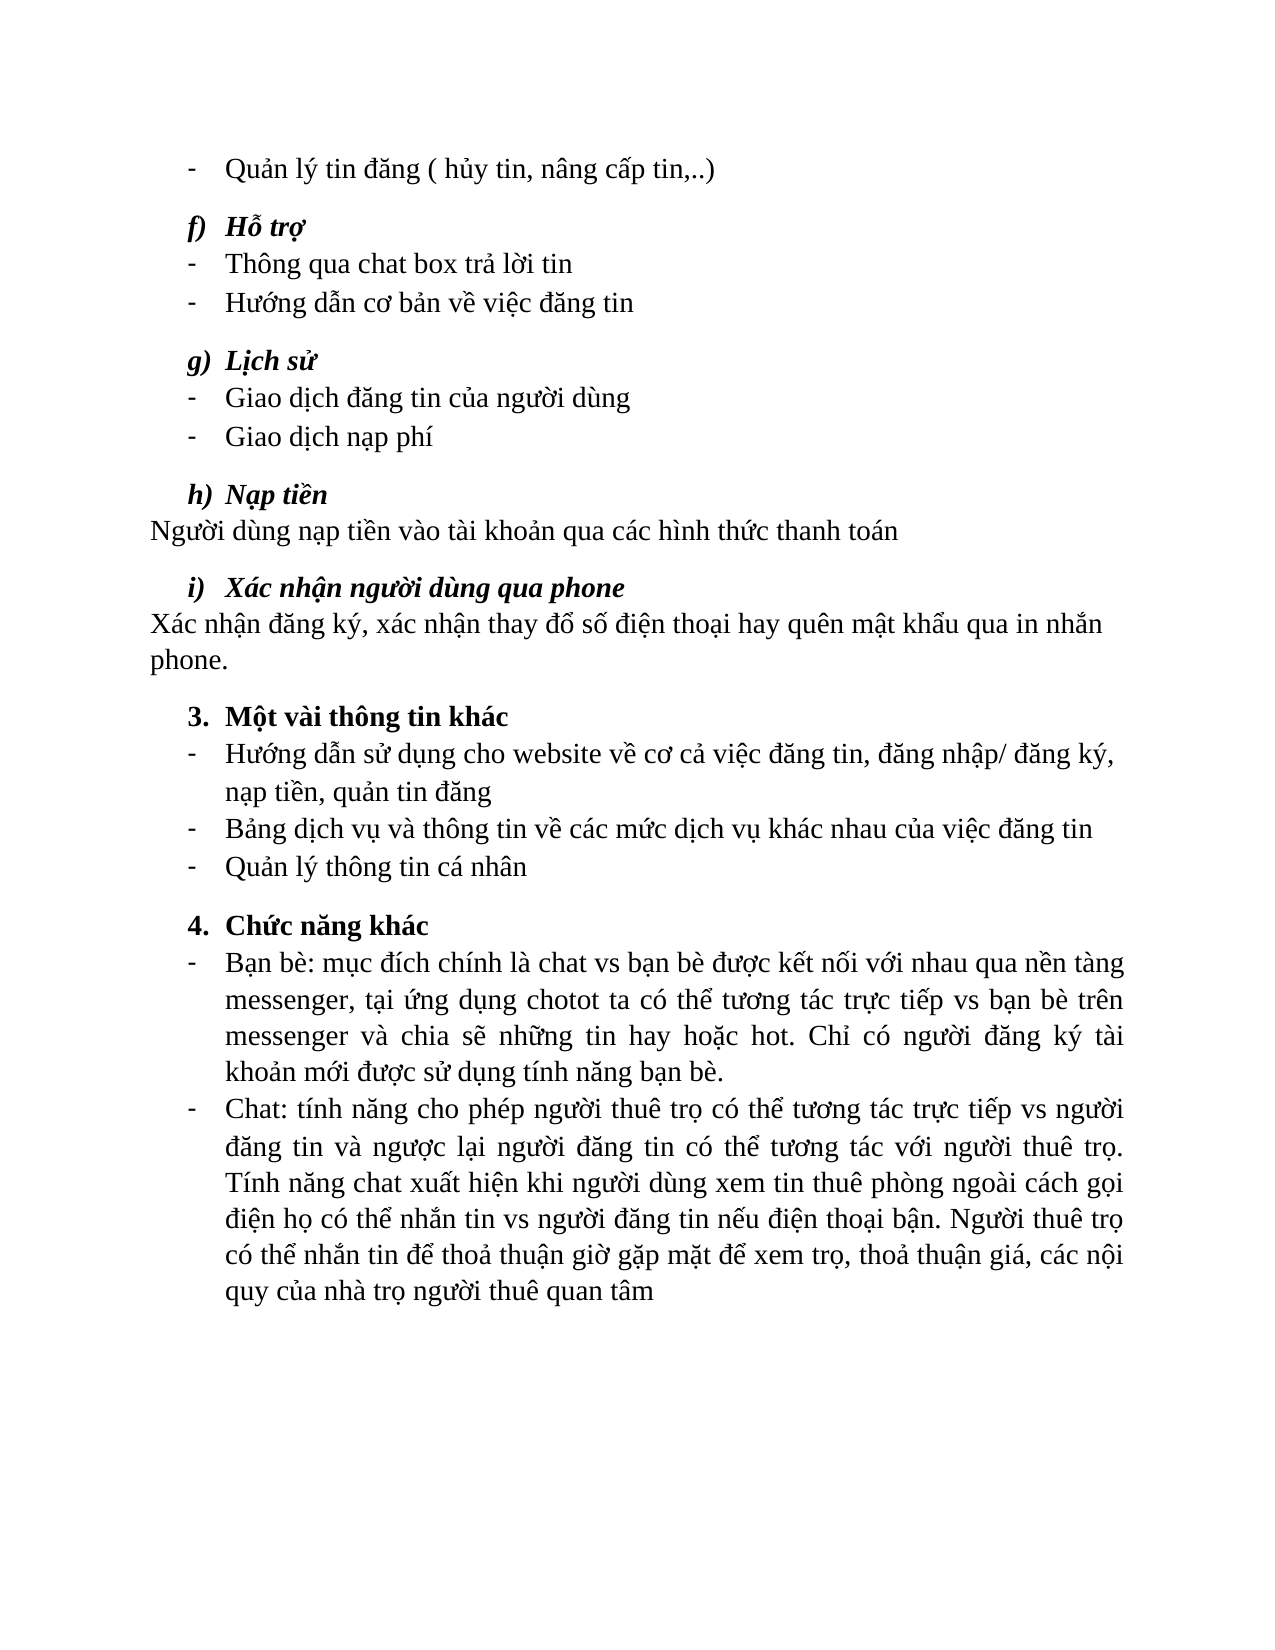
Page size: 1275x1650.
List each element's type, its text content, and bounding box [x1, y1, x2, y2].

text Người dùng nạp tiền vào tài khoản qua các hình thức thanh toán [150, 513, 1125, 547]
subtitle Xác nhận người dùng qua phone [187, 570, 1125, 604]
list Thông qua chat box trả lời tin [187, 245, 1125, 281]
list Giao dịch đăng tin của người dùng [187, 379, 1125, 415]
list Giao dịch nạp phí [187, 418, 1125, 453]
list Chat: tính năng cho phép người thuê trọ có thể tương tác trực tiếp vs người đăng tin và ngược lại người đăng tin có thể tương tác với người thuê trọ. Tính năng chat xuất hiện khi người dùng xem tin thuê phòng ngoài cách gọi điện họ có thể nhắn tin vs người đăng tin nếu điện thoại bận. Người thuê trọ có thể nhắn tin để thoả thuận giờ gặp mặt để xem trọ, thoả thuận giá, các nội quy của nhà trọ người thuê quan tâm [187, 1090, 1125, 1307]
subtitle Chức năng khác [187, 908, 1125, 941]
list Hướng dẫn sử dụng cho website về cơ cả việc đăng tin, đăng nhập/ đăng ký, nạp tiền, quản tin đăng [187, 736, 1125, 807]
text Xác nhận đăng ký, xác nhận thay đổ số điện thoại hay quên mật khẩu qua in nhắn phone. [150, 606, 1125, 676]
subtitle Lịch sử [187, 343, 1125, 377]
list Quản lý thông tin cá nhân [187, 848, 1125, 884]
subtitle Nạp tiền [187, 477, 1125, 511]
list Bạn bè: mục đích chính là chat vs bạn bè được kết nối với nhau qua nền tàng messenger, tại ứng dụng chotot ta có thể tương tác trực tiếp vs bạn bè trên messenger và chia sẽ những tin hay hoặc hot. Chỉ có người đăng ký tài khoản mới được sử dụng tính năng bạn bè. [187, 944, 1125, 1088]
list Bảng dịch vụ và thông tin về các mức dịch vụ khác nhau của việc đăng tin [187, 810, 1125, 846]
subtitle Một vài thông tin khác [187, 699, 1125, 733]
list Quản lý tin đăng ( hủy tin, nâng cấp tin,..) [187, 150, 1125, 186]
subtitle Hỗ trợ [187, 209, 1125, 243]
list Hướng dẫn cơ bản về việc đăng tin [187, 284, 1125, 319]
